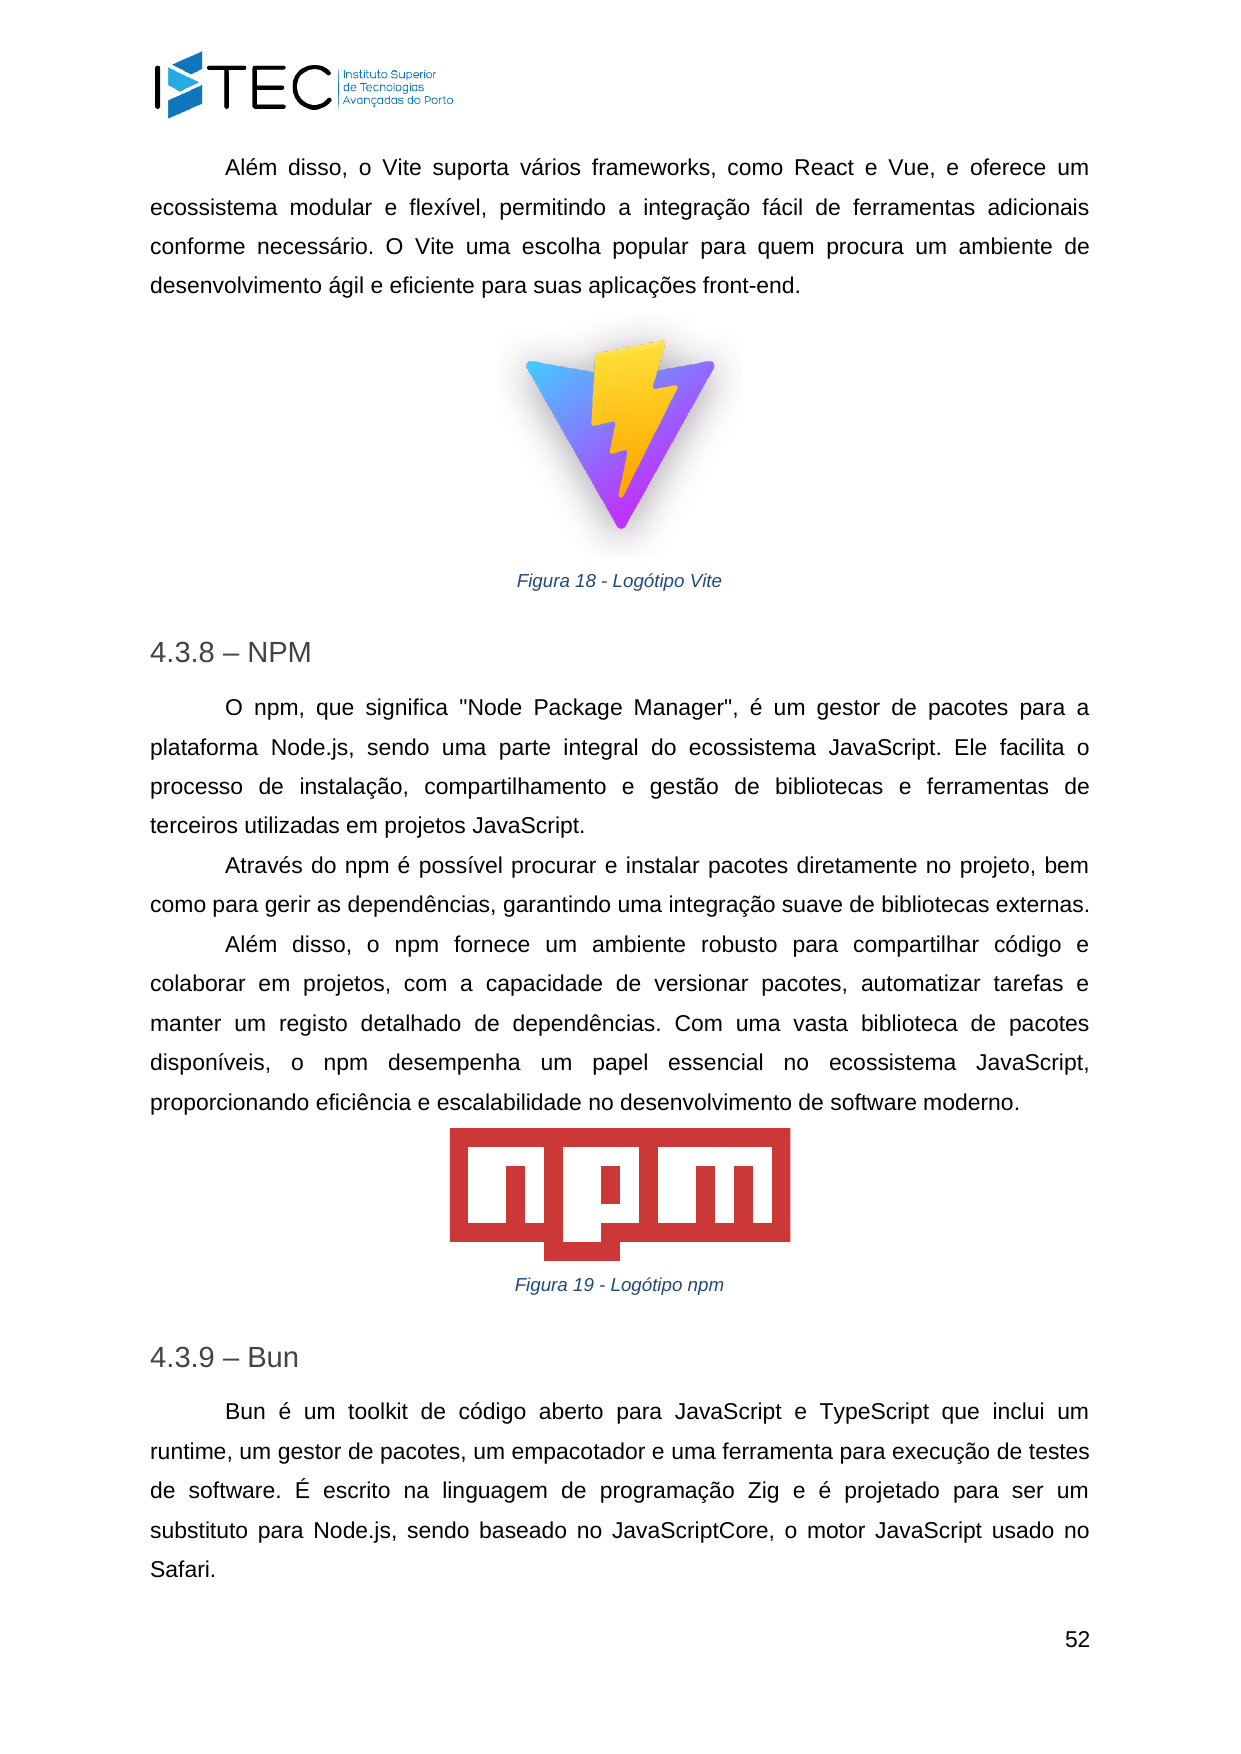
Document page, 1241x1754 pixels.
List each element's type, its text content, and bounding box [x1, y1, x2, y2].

text O npm, que significa "Node Package Manager", é um gestor de pacotes para a plataforma Node.js, sendo uma parte integral do ecossistema JavaScript. Ele facilita o processo de instalação, compartilhamento e gestão de bibliotecas e ferramentas de terceiros utilizadas em projetos JavaScript. [150, 694, 1090, 839]
text Além disso, o npm fornece um ambiente robusto para compartilhar código e colaborar em projetos, com a capacidade de versionar pacotes, automatizar tarefas e manter um registo detalhado de dependências. Com uma vasta biblioteca de pacotes disponíveis, o npm desempenha um papel essencial no ecossistema JavaScript, proporcionando eficiência e escalabilidade no desenvolvimento de software moderno. [150, 931, 1090, 1115]
text Figura 18 - Logótipo Vite [150, 570, 1090, 591]
subtitle 4.3.8 – NPM [150, 635, 1090, 669]
picture [150, 51, 454, 129]
picture [497, 311, 743, 557]
text Bun é um toolkit de código aberto para JavaScript e TypeScript que inclui um runtime, um gestor de pacotes, um empacotador e uma ferramenta para execução de testes de software. É escrito na linguagem de programação Zig e é projetado para ser um substituto para Node.js, sendo baseado no JavaScriptCore, o motor JavaScript usado no Safari. [150, 1398, 1090, 1583]
text Através do npm é possível procurar e instalar pacotes diretamente no projeto, bem como para gerir as dependências, garantindo uma integração suave de bibliotecas externas. [150, 852, 1090, 918]
picture [449, 1128, 791, 1261]
subtitle 4.3.9 – Bun [150, 1340, 1090, 1373]
text Além disso, o Vite suporta vários frameworks, como React e Vue, e oferece um ecossistema modular e flexível, permitindo a integração fácil de ferramentas adicionais conforme necessário. O Vite uma escolha popular para quem procura um ambiente de desenvolvimento ágil e eficiente para suas aplicações front-end. [150, 154, 1090, 299]
text Figura 19 - Logótipo npm [150, 1274, 1090, 1296]
